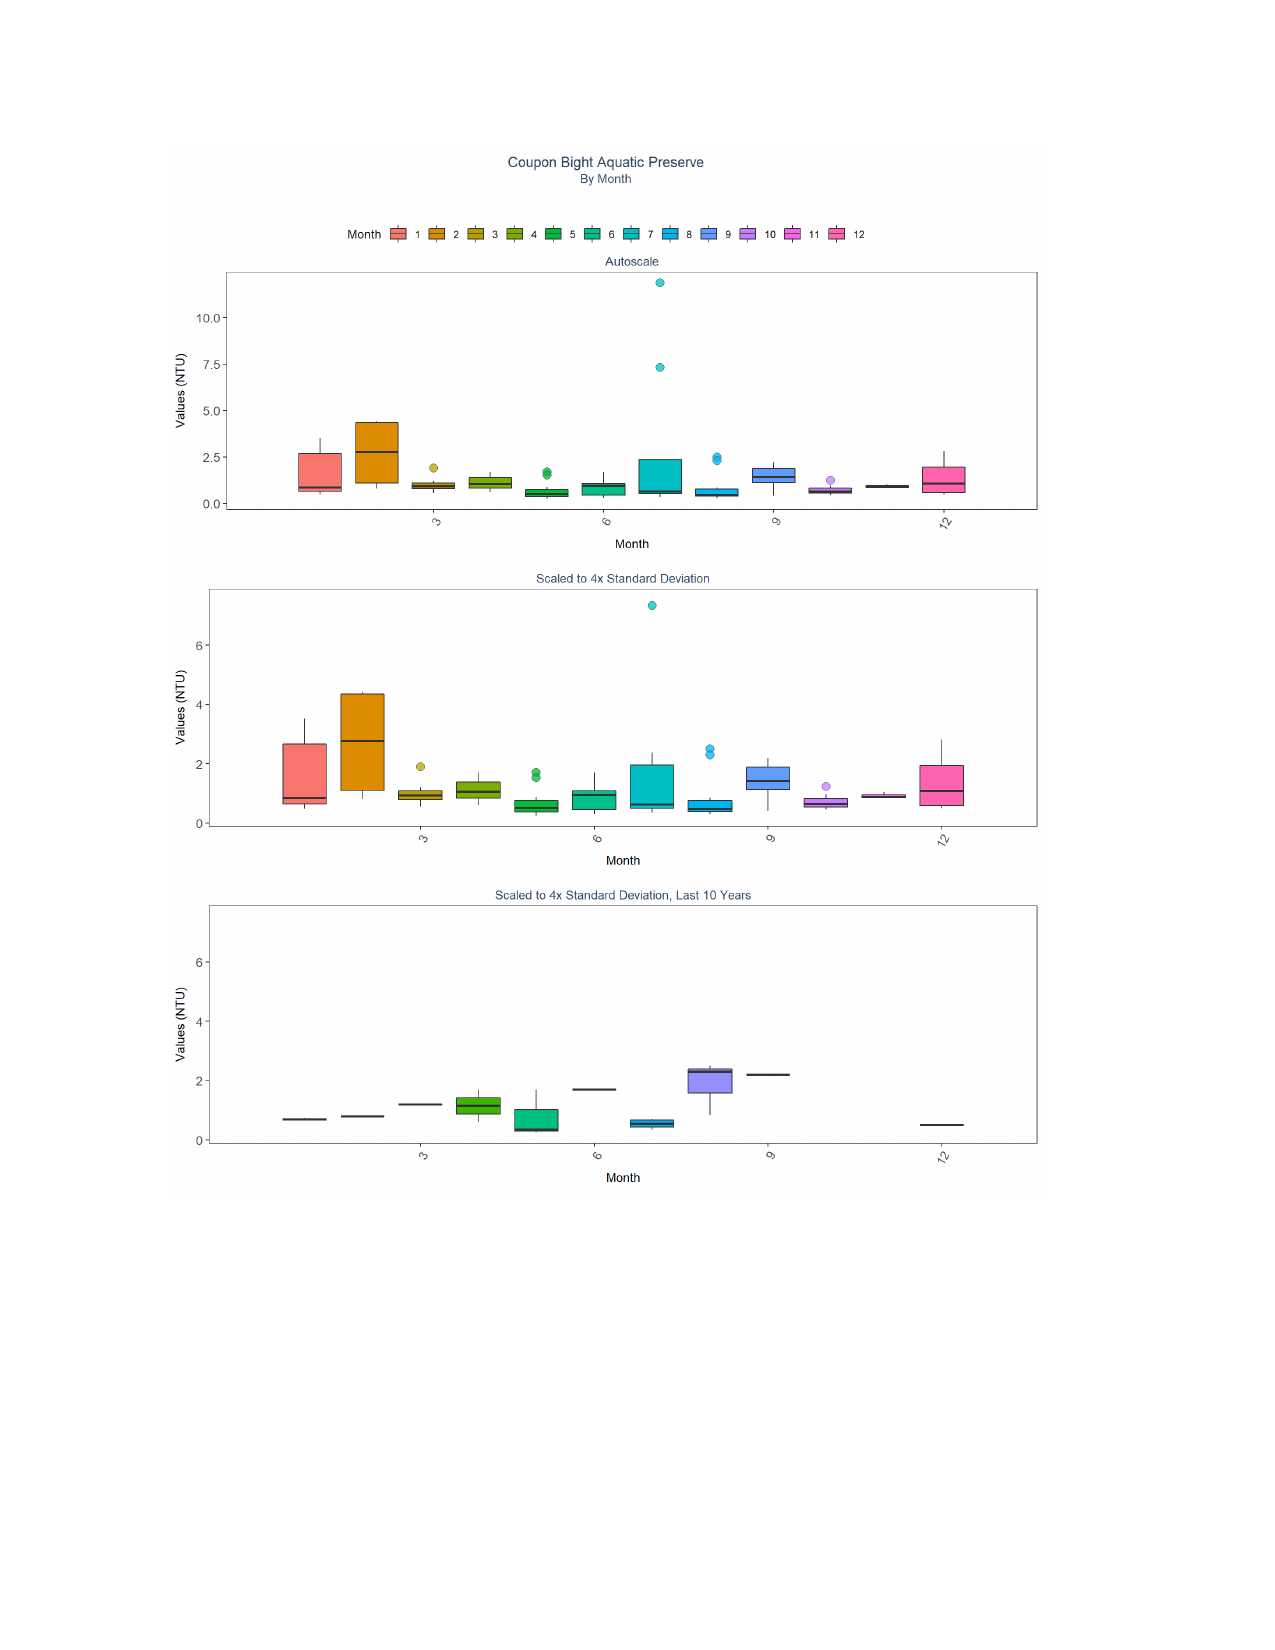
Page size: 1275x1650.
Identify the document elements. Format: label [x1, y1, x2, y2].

picture [168, 150, 1044, 1200]
